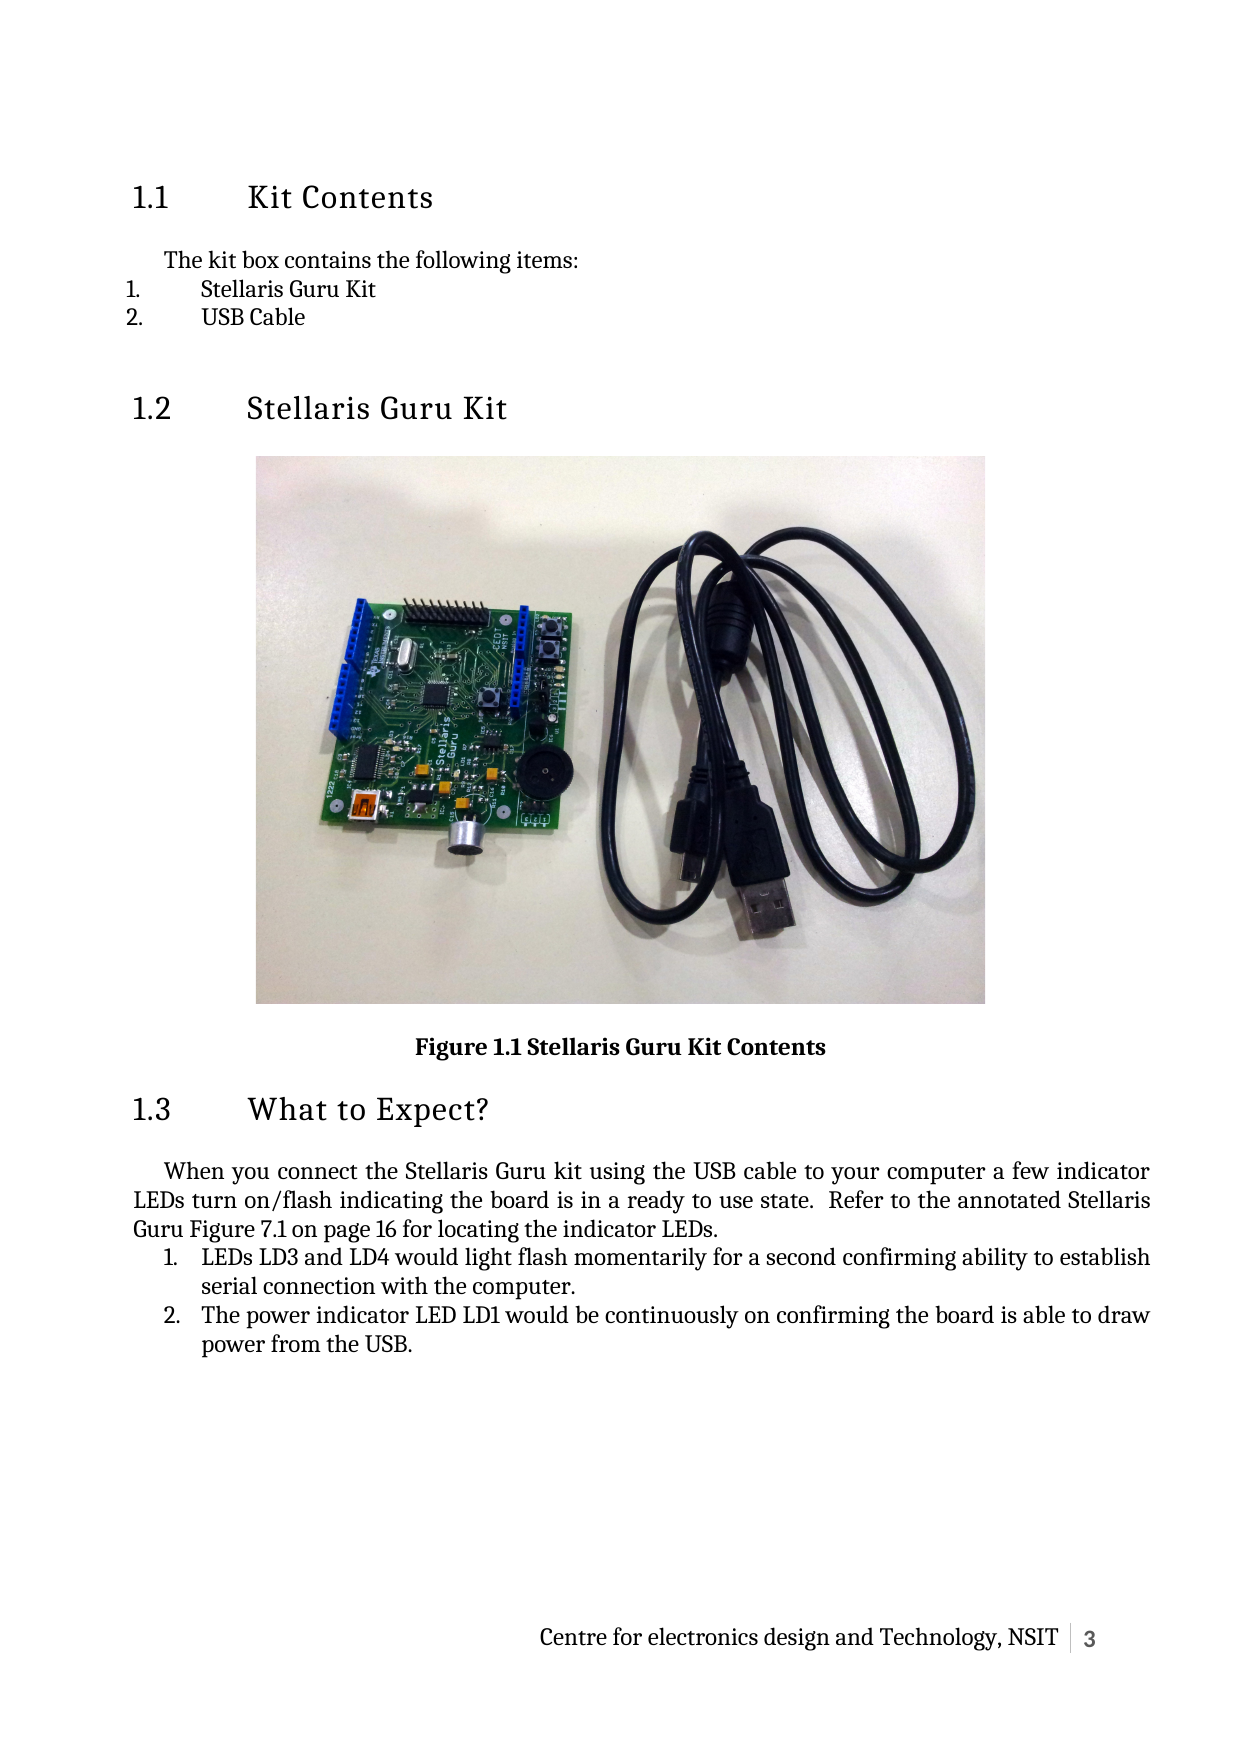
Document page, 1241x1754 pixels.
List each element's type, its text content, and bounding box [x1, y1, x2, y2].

text The kit box contains the following items: [89, 246, 1152, 274]
subtitle 1.1 Kit Contents [89, 179, 1152, 217]
text Figure 1.1 Stellaris Guru Kit Contents [89, 1032, 1152, 1061]
list Stellaris Guru Kit [126, 274, 1152, 303]
subtitle 1.2 Stellaris Guru Kit [89, 389, 1152, 428]
list USB Cable [126, 303, 1152, 332]
subtitle 1.3 What to Expect? [89, 1090, 1152, 1128]
text When you connect the Stellaris Guru kit using the USB cable to your computer a few indicator LEDs turn on/flash indicating the board is in a ready to use state. Refer to the annotated Stellaris Guru Figure 7.1 on page 16 for locating the indicator LEDs. [133, 1157, 1152, 1243]
list The power indicator LED LD1 would be continuously on confirming the board is able to draw power from the USB. [164, 1301, 1152, 1358]
picture [255, 456, 986, 1004]
list LEDs LD3 and LD4 would light flash momentarily for a second confirming ability to establish serial connection with the computer. [164, 1243, 1152, 1301]
